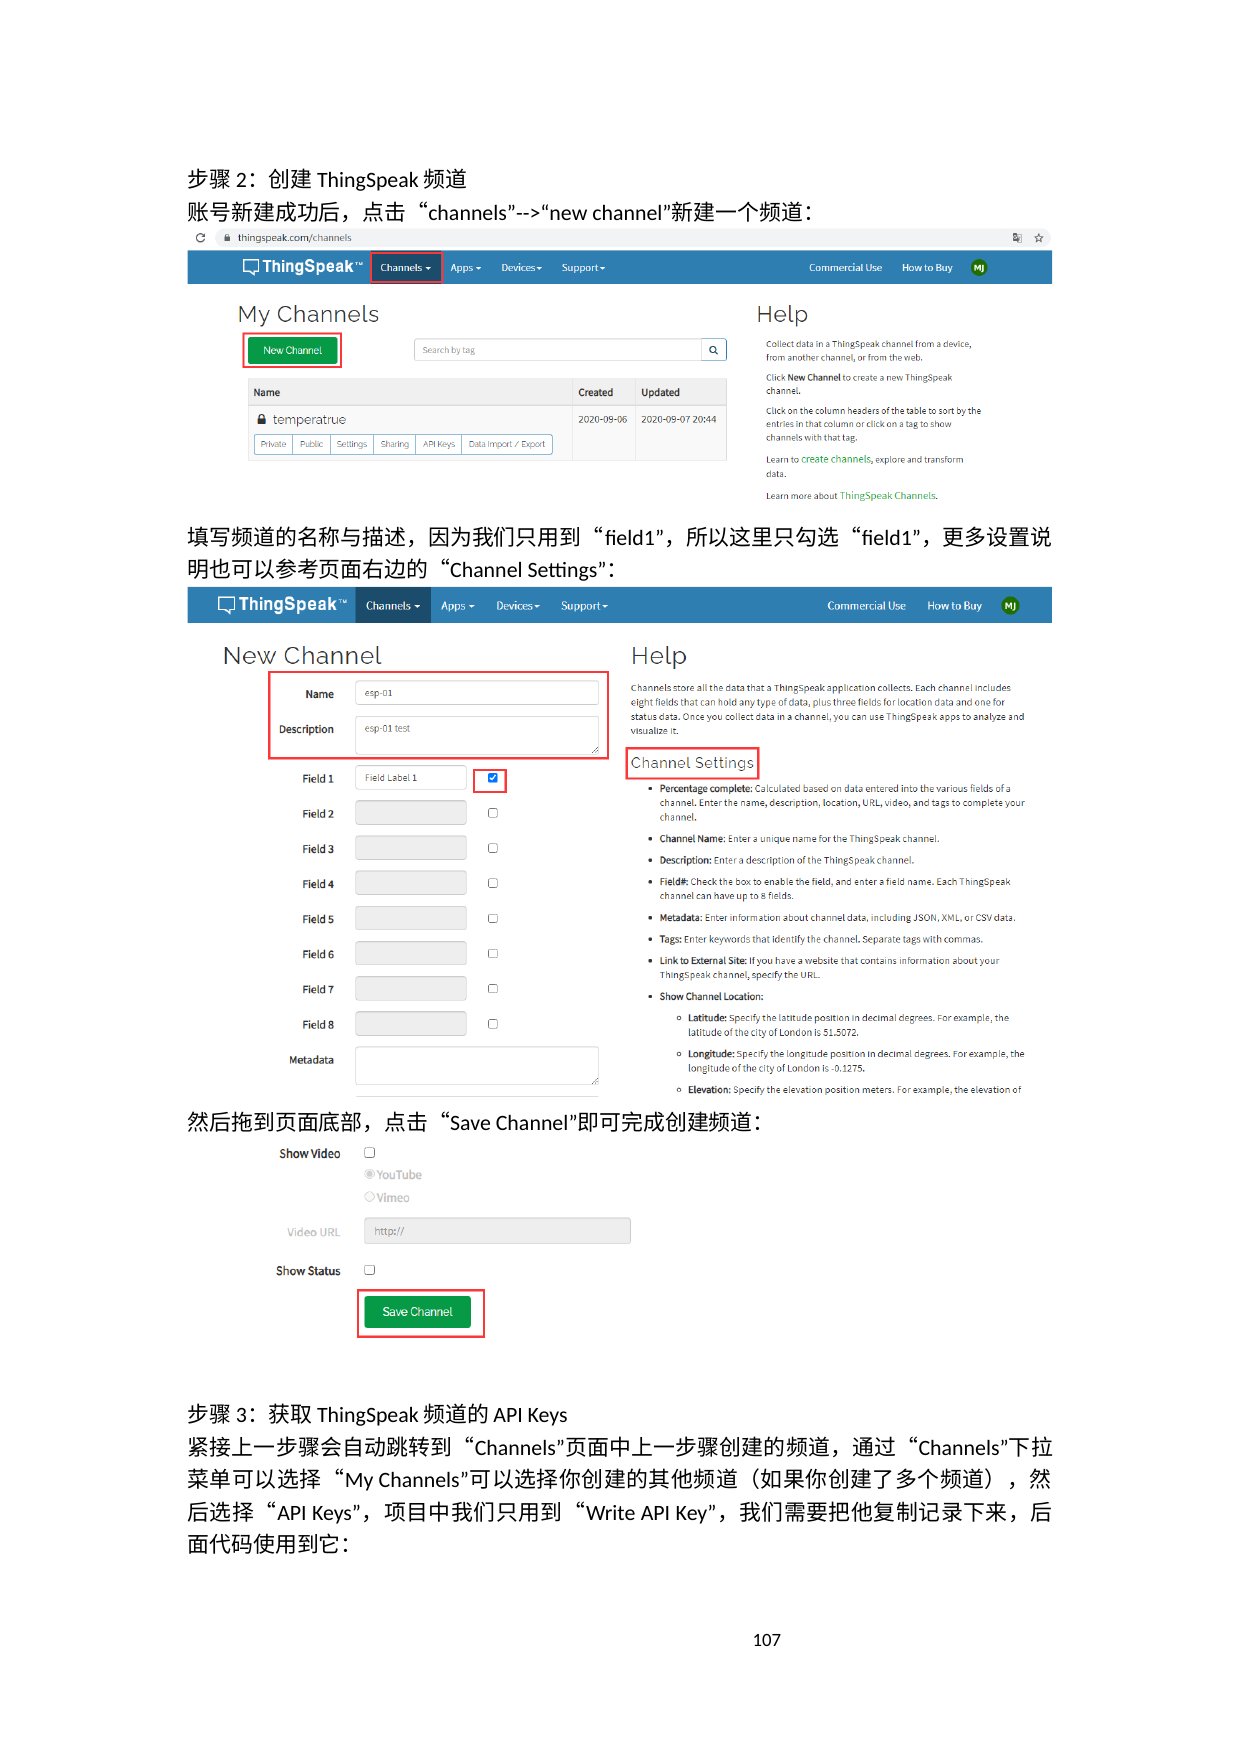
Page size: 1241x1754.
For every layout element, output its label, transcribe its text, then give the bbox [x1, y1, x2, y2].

picture [187, 227, 1053, 509]
picture [187, 584, 1052, 1097]
text 紧接上一步骤会自动跳转到“Channels”页面中上一步骤创建的频道，通过“Channels”下拉菜单可以选择“My Channels”可以选择你创建的其他频道（如果你创建了多个频道），然后选择“API Keys”，项目中我们只用到“Write API Key”，我们需要把他复制记录下来，后面代码使用到它： [187, 1429, 1053, 1559]
text 步骤3：获取ThingSpeak频道的API Keys [187, 1397, 1053, 1429]
picture [187, 1137, 1053, 1358]
text 然后拖到页面底部，点击“Save Channel”即可完成创建频道： [187, 1104, 1053, 1137]
text 账号新建成功后，点击“channels”-->“new channel”新建一个频道： [187, 194, 1053, 227]
text 步骤2：创建ThingSpeak频道 [187, 162, 1053, 194]
text 填写频道的名称与描述，因为我们只用到“field1”，所以这里只勾选“field1”，更多设置说明也可以参考页面右边的“Channel Settings”： [187, 519, 1053, 584]
